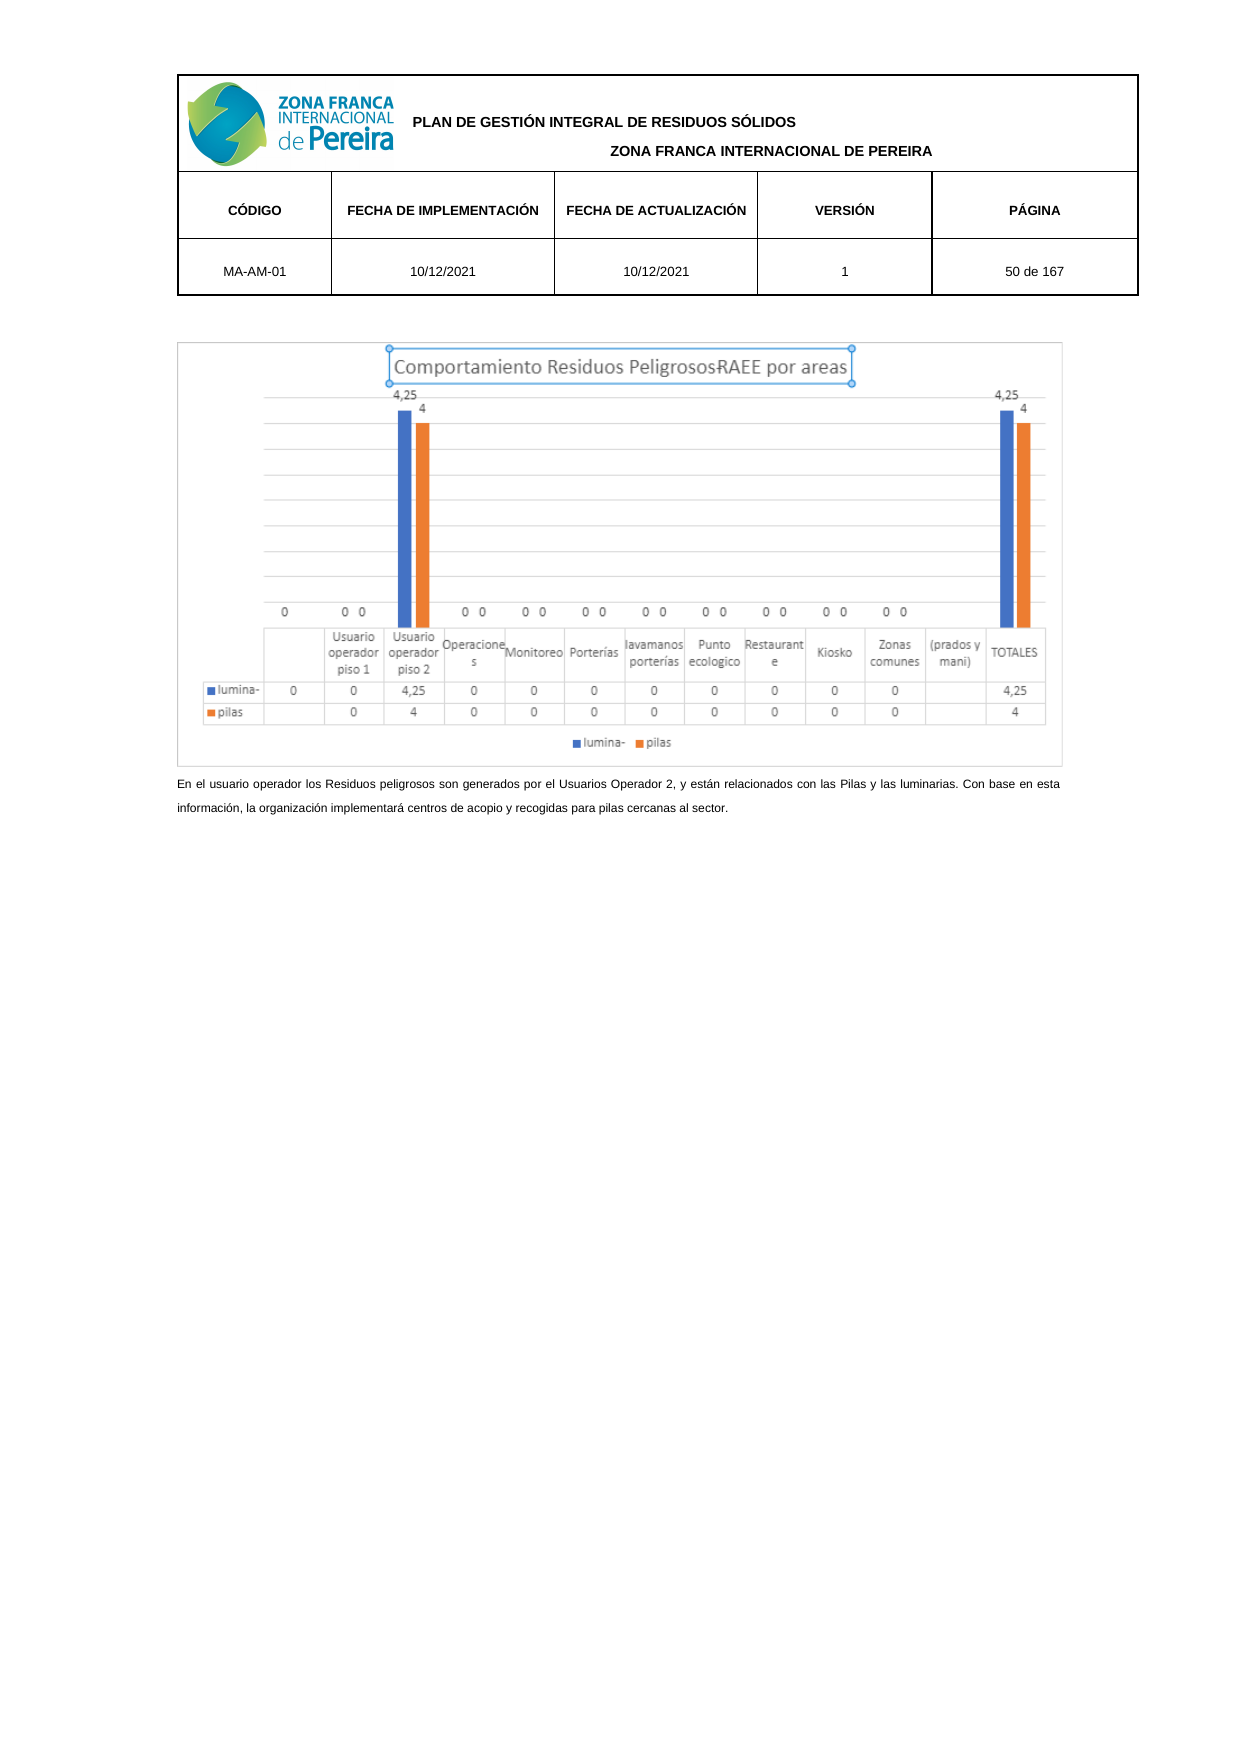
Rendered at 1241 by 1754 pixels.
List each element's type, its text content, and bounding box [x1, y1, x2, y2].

picture [187, 77, 394, 171]
picture [176, 342, 1063, 767]
text En el usuario operador los Residuos peligrosos son generados por el Usuarios Operador 2, y están relacionados con las Pilas y las luminarias. Con base en esta información, la organización implementará centros de acopio y recogidas para pilas cercanas al sector. [177, 767, 1063, 815]
